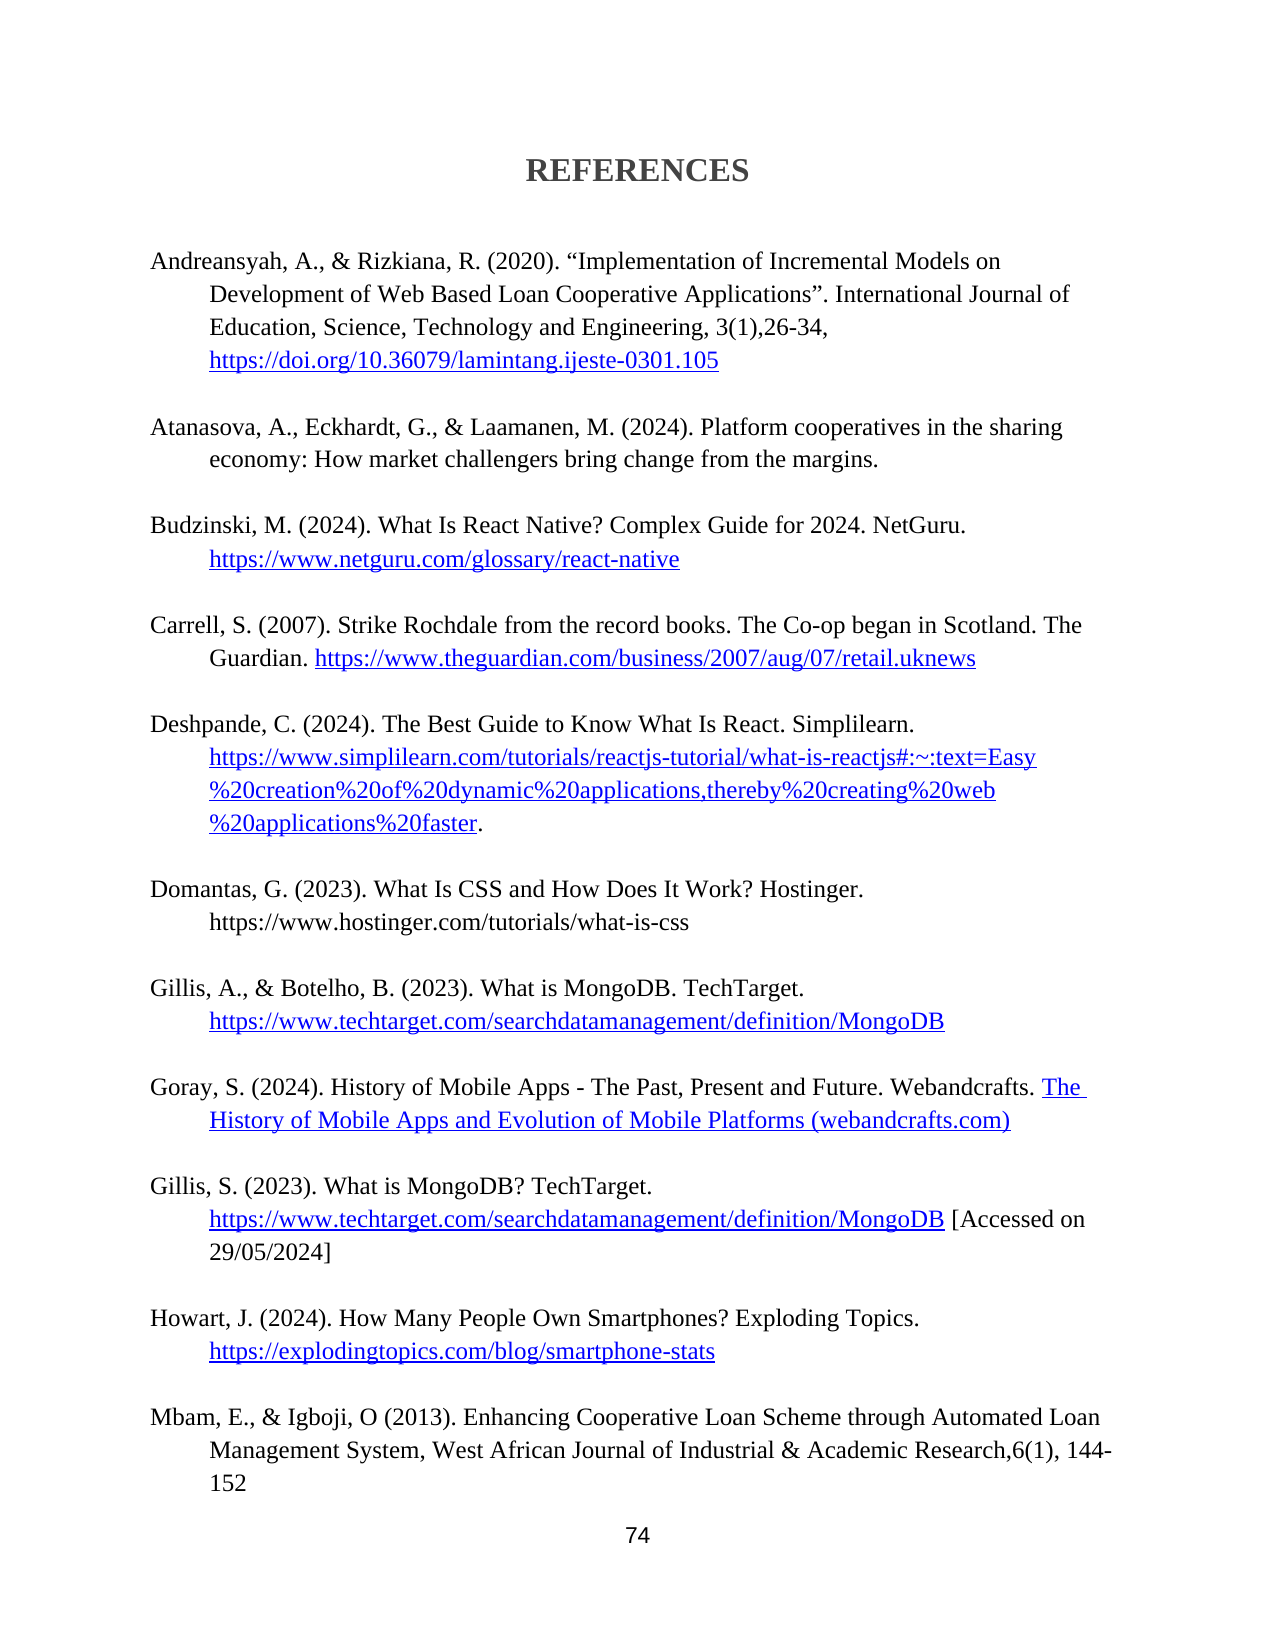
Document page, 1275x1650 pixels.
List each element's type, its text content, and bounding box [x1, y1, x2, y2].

text Budzinski, M. (2024). What Is React Native? Complex Guide for 2024. NetGuru. https://www.netguru.com/glossary/react-native [150, 511, 1125, 572]
text Atanasova, A., Eckhardt, G., & Laamanen, M. (2024). Platform cooperatives in the sharing economy: How market challengers bring change from the margins. [150, 412, 1125, 473]
text Deshpande, C. (2024). The Best Guide to Know What Is React. Simplilearn. https://www.simplilearn.com/tutorials/reactjs-tutorial/what-is-reactjs#:~:text=Easy%20creation%20of%20dynamic%20applications,thereby%20creating%20web%20applications%20faster. [150, 709, 1125, 837]
text Carrell, S. (2007). Strike Rochdale from the record books. The Co-op began in Scotland. The Guardian. https://www.theguardian.com/business/2007/aug/07/retail.uknews [150, 610, 1125, 671]
subtitle REFERENCES [150, 150, 1125, 188]
text Domantas, G. (2023). What Is CSS and How Does It Work? Hostinger. https://www.hostinger.com/tutorials/what-is-css [150, 874, 1125, 936]
text Mbam, E., & Igboji, O (2013). Enhancing Cooperative Loan Scheme through Automated Loan Management System, West African Journal of Industrial & Academic Research,6(1), 144-152 [150, 1402, 1125, 1497]
text Gillis, A., & Botelho, B. (2023). What is MongoDB. TechTarget. https://www.techtarget.com/searchdatamanagement/definition/MongoDB [150, 973, 1125, 1035]
text Goray, S. (2024). History of Mobile Apps - The Past, Present and Future. Webandcrafts. The History of Mobile Apps and Evolution of Mobile Platforms (webandcrafts.com) [150, 1072, 1125, 1134]
text Andreansyah, A., & Rizkiana, R. (2020). “Implementation of Incremental Models on Development of Web Based Loan Cooperative Applications”. International Journal of Education, Science, Technology and Engineering, 3(1),26-34, https://doi.org/10.36079/lamintang.ijeste-0301.105 [150, 246, 1125, 374]
text Howart, J. (2024). How Many People Own Smartphones? Exploding Topics. https://explodingtopics.com/blog/smartphone-stats [150, 1303, 1125, 1365]
text Gillis, S. (2023). What is MongoDB? TechTarget. https://www.techtarget.com/searchdatamanagement/definition/MongoDB [Accessed on 29/05/2024] [150, 1171, 1125, 1266]
